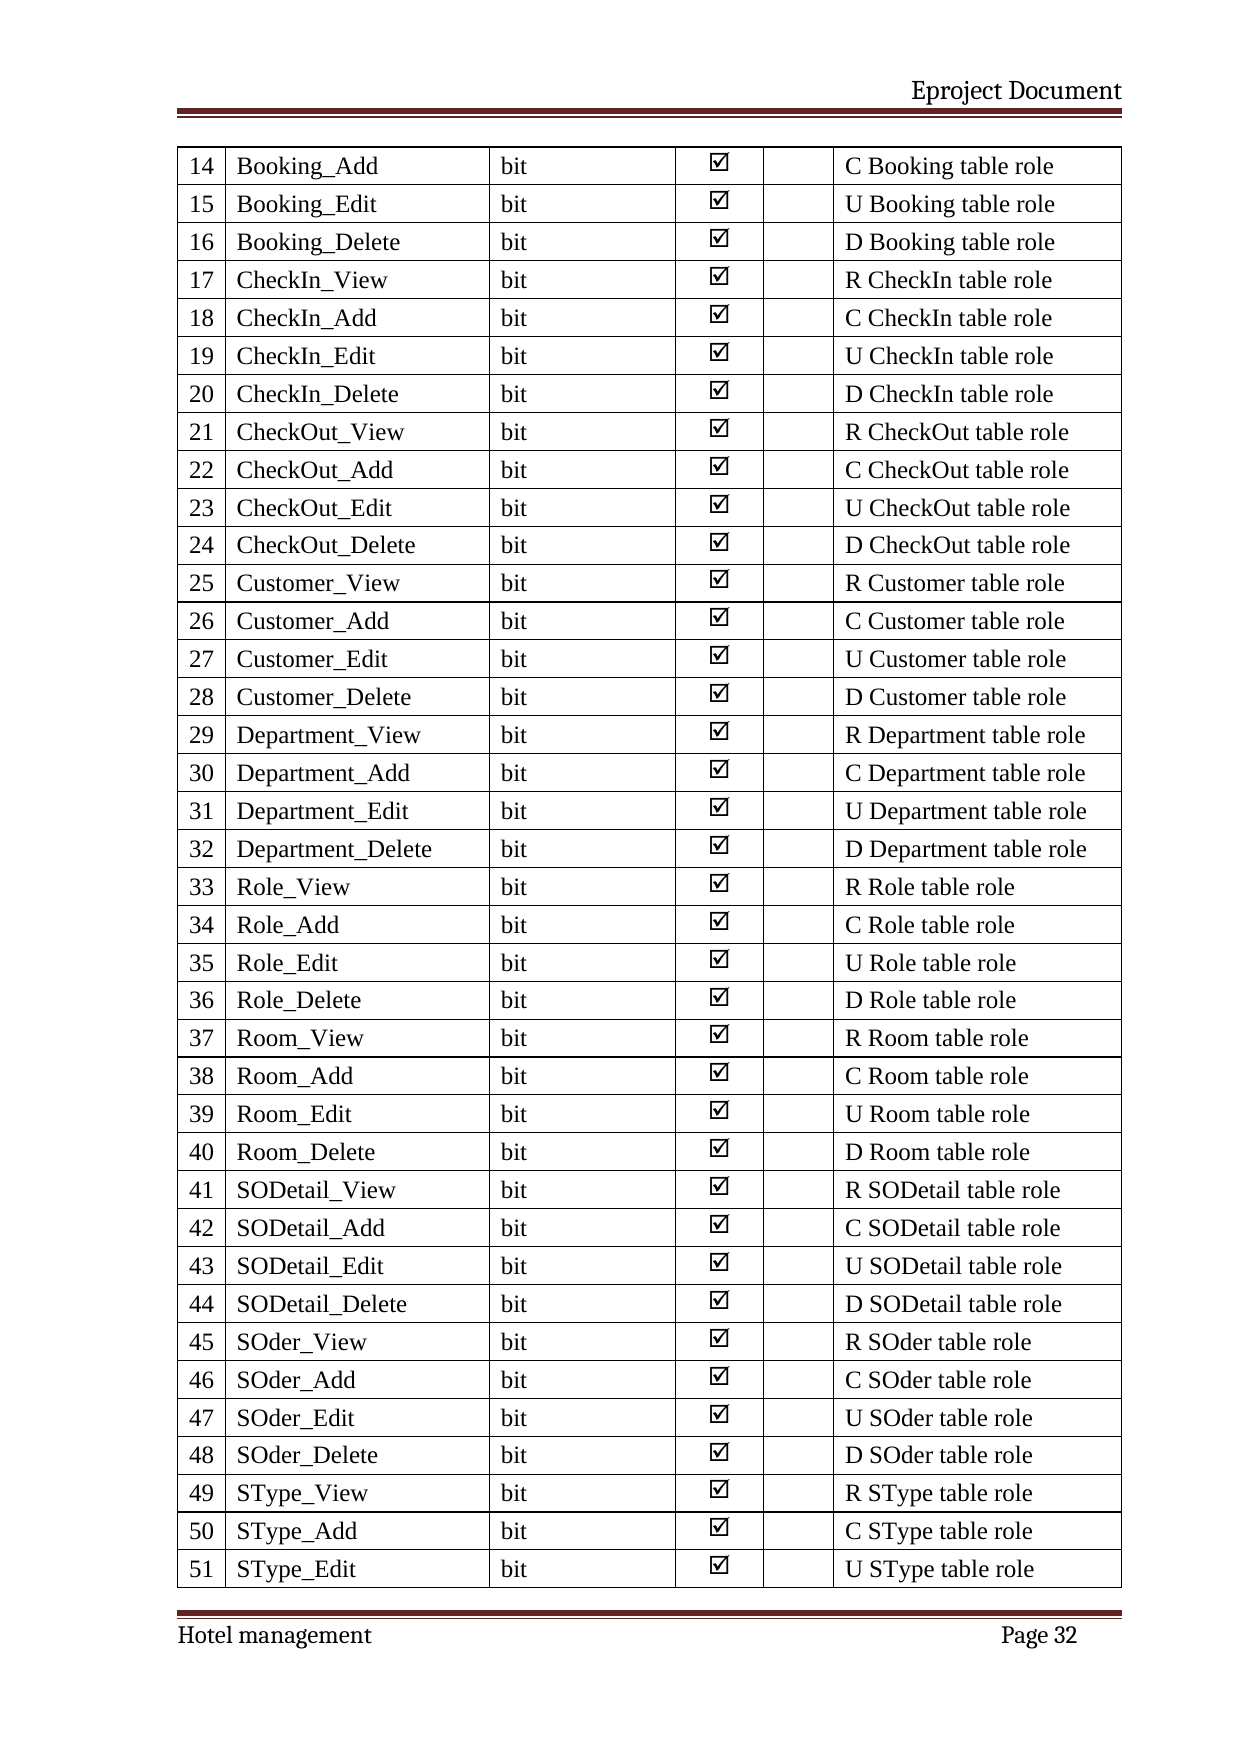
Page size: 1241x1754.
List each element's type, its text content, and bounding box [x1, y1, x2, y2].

table_cell bit [490, 792, 675, 829]
table_cell 23 [178, 489, 225, 526]
table_cell 32 [178, 830, 225, 867]
table_cell C CheckOut table role [834, 451, 1121, 488]
table_cell bit [490, 451, 675, 488]
table_cell C Booking table role [834, 148, 1121, 184]
table_cell bit [490, 337, 675, 374]
table_cell [764, 944, 833, 981]
table_cell [764, 1095, 833, 1132]
table_cell [764, 640, 833, 677]
table_cell 46 [178, 1361, 225, 1398]
table_cell U SOder table role [834, 1399, 1121, 1436]
table_cell SOder_Edit [226, 1399, 489, 1436]
table_cell [764, 868, 833, 905]
table_cell bit [490, 982, 675, 1018]
table_cell [676, 1399, 763, 1436]
table_cell [676, 1323, 763, 1360]
table_cell [676, 1550, 763, 1587]
table_cell 51 [178, 1550, 225, 1587]
table_cell [764, 413, 833, 450]
table_cell [676, 1513, 763, 1549]
table_cell [676, 185, 763, 222]
table_cell [676, 944, 763, 981]
table_cell Customer_Add [226, 603, 489, 639]
table_cell [764, 1020, 833, 1056]
table_cell Room_Add [226, 1058, 489, 1094]
table_cell bit [490, 603, 675, 639]
table_cell 39 [178, 1095, 225, 1132]
table_cell 28 [178, 678, 225, 715]
table_cell [764, 1171, 833, 1208]
table_cell CheckIn_Edit [226, 337, 489, 374]
table_cell [676, 565, 763, 601]
table_cell [764, 1285, 833, 1322]
table_cell 31 [178, 792, 225, 829]
table_cell SType_View [226, 1475, 489, 1511]
table_cell C SType table role [834, 1513, 1121, 1549]
table_cell D Department table role [834, 830, 1121, 867]
table_cell [764, 603, 833, 639]
table_cell U CheckIn table role [834, 337, 1121, 374]
table_cell 14 [178, 148, 225, 184]
table_cell [764, 982, 833, 1018]
table_cell 49 [178, 1475, 225, 1511]
table_cell bit [490, 1095, 675, 1132]
table_cell [676, 678, 763, 715]
table_cell bit [490, 1133, 675, 1170]
table_cell [676, 527, 763, 563]
table_cell [676, 1133, 763, 1170]
table_cell R Customer table role [834, 565, 1121, 601]
table_cell R SType table role [834, 1475, 1121, 1511]
table_cell bit [490, 261, 675, 298]
table_cell C Role table role [834, 906, 1121, 943]
table_cell U SType table role [834, 1550, 1121, 1587]
table_cell Booking_Edit [226, 185, 489, 222]
table_cell [764, 1437, 833, 1473]
table_cell [764, 754, 833, 791]
table_cell SOder_Add [226, 1361, 489, 1398]
table_cell CheckOut_Delete [226, 527, 489, 563]
table_cell D CheckIn table role [834, 375, 1121, 412]
table_cell [764, 1323, 833, 1360]
table_cell [764, 299, 833, 336]
table_cell Department_Delete [226, 830, 489, 867]
table_cell [676, 868, 763, 905]
table_cell 18 [178, 299, 225, 336]
table_cell R SOder table role [834, 1323, 1121, 1360]
table_cell bit [490, 830, 675, 867]
table_cell 21 [178, 413, 225, 450]
table_cell Department_Add [226, 754, 489, 791]
table_cell D SODetail table role [834, 1285, 1121, 1322]
table_cell D Booking table role [834, 223, 1121, 260]
table_cell [764, 1513, 833, 1549]
table_cell Customer_View [226, 565, 489, 601]
table_cell [764, 1399, 833, 1436]
table_cell 34 [178, 906, 225, 943]
table_cell [764, 830, 833, 867]
table_cell bit [490, 375, 675, 412]
table_cell 24 [178, 527, 225, 563]
table_cell [676, 375, 763, 412]
table_cell 16 [178, 223, 225, 260]
table_cell 44 [178, 1285, 225, 1322]
table_cell SODetail_Add [226, 1209, 489, 1246]
table_cell C Customer table role [834, 603, 1121, 639]
table_cell [676, 1475, 763, 1511]
table_cell [676, 1437, 763, 1473]
table_cell [764, 223, 833, 260]
table_cell bit [490, 1058, 675, 1094]
table_cell bit [490, 565, 675, 601]
table_cell CheckOut_Edit [226, 489, 489, 526]
table_cell U Customer table role [834, 640, 1121, 677]
table_cell [676, 1020, 763, 1056]
table_cell 20 [178, 375, 225, 412]
table_cell bit [490, 1550, 675, 1587]
table_cell D SOder table role [834, 1437, 1121, 1473]
table_cell CheckIn_View [226, 261, 489, 298]
table_cell bit [490, 1020, 675, 1056]
table_cell bit [490, 944, 675, 981]
table_cell Role_Delete [226, 982, 489, 1018]
table_cell Room_Delete [226, 1133, 489, 1170]
table_cell [764, 678, 833, 715]
table_cell U SODetail table role [834, 1247, 1121, 1284]
table_cell [676, 1095, 763, 1132]
table_cell SODetail_View [226, 1171, 489, 1208]
table_cell [676, 1058, 763, 1094]
table_cell U Room table role [834, 1095, 1121, 1132]
table_cell 43 [178, 1247, 225, 1284]
table_cell Role_Add [226, 906, 489, 943]
table_cell 19 [178, 337, 225, 374]
table_cell [676, 489, 763, 526]
table_cell SOder_Delete [226, 1437, 489, 1473]
table_cell Booking_Delete [226, 223, 489, 260]
table_cell Department_Edit [226, 792, 489, 829]
table_cell [676, 830, 763, 867]
table_cell SType_Edit [226, 1550, 489, 1587]
table_cell 22 [178, 451, 225, 488]
table_cell bit [490, 1209, 675, 1246]
table_cell 48 [178, 1437, 225, 1473]
table_cell bit [490, 185, 675, 222]
table_cell 36 [178, 982, 225, 1018]
table_cell [764, 716, 833, 753]
table_cell 29 [178, 716, 225, 753]
table_cell [676, 451, 763, 488]
table_cell D Role table role [834, 982, 1121, 1018]
table_cell Department_View [226, 716, 489, 753]
table_cell [676, 906, 763, 943]
table_cell [764, 792, 833, 829]
table_cell D Room table role [834, 1133, 1121, 1170]
table_cell bit [490, 413, 675, 450]
table_cell D CheckOut table role [834, 527, 1121, 563]
table_cell bit [490, 1171, 675, 1208]
table_cell bit [490, 640, 675, 677]
table_cell bit [490, 527, 675, 563]
table_cell R SODetail table role [834, 1171, 1121, 1208]
table_cell 27 [178, 640, 225, 677]
table_cell 41 [178, 1171, 225, 1208]
table_cell Customer_Delete [226, 678, 489, 715]
table_cell bit [490, 1437, 675, 1473]
table_cell bit [490, 716, 675, 753]
table_cell Role_View [226, 868, 489, 905]
table_cell 40 [178, 1133, 225, 1170]
table_cell bit [490, 906, 675, 943]
table_cell 45 [178, 1323, 225, 1360]
table_cell U CheckOut table role [834, 489, 1121, 526]
table_cell [676, 1171, 763, 1208]
table_cell [676, 223, 763, 260]
table_cell R Room table role [834, 1020, 1121, 1056]
table_cell [764, 1133, 833, 1170]
table_cell [676, 261, 763, 298]
table_cell [676, 982, 763, 1018]
table_cell bit [490, 1323, 675, 1360]
table_cell 47 [178, 1399, 225, 1436]
table_cell [676, 716, 763, 753]
table_cell [676, 337, 763, 374]
table_cell C SOder table role [834, 1361, 1121, 1398]
table_cell [676, 1285, 763, 1322]
table_cell bit [490, 1285, 675, 1322]
table_cell C CheckIn table role [834, 299, 1121, 336]
table_cell SODetail_Edit [226, 1247, 489, 1284]
table_cell R CheckIn table role [834, 261, 1121, 298]
table_cell bit [490, 148, 675, 184]
table_cell bit [490, 489, 675, 526]
table_cell bit [490, 678, 675, 715]
table_cell 35 [178, 944, 225, 981]
table_cell 17 [178, 261, 225, 298]
table_cell bit [490, 1475, 675, 1511]
table_cell R CheckOut table role [834, 413, 1121, 450]
table_cell 25 [178, 565, 225, 601]
table_cell bit [490, 299, 675, 336]
table_cell [764, 565, 833, 601]
table_cell U Role table role [834, 944, 1121, 981]
table_cell [764, 489, 833, 526]
table_cell Role_Edit [226, 944, 489, 981]
table_cell [676, 148, 763, 184]
table_cell U Department table role [834, 792, 1121, 829]
table_cell C Department table role [834, 754, 1121, 791]
table_cell [676, 792, 763, 829]
table_cell bit [490, 223, 675, 260]
table_cell Room_Edit [226, 1095, 489, 1132]
table_cell 15 [178, 185, 225, 222]
table_cell CheckOut_Add [226, 451, 489, 488]
table_cell [676, 640, 763, 677]
table_cell [764, 148, 833, 184]
table_cell 37 [178, 1020, 225, 1056]
table_cell [764, 337, 833, 374]
table_cell C SODetail table role [834, 1209, 1121, 1246]
table_cell [676, 1361, 763, 1398]
table_cell [764, 261, 833, 298]
table_cell [764, 1058, 833, 1094]
table_cell bit [490, 1247, 675, 1284]
table_cell [676, 1247, 763, 1284]
table_cell SODetail_Delete [226, 1285, 489, 1322]
table_cell [676, 413, 763, 450]
table_cell [764, 185, 833, 222]
table_cell Room_View [226, 1020, 489, 1056]
table_cell 26 [178, 603, 225, 639]
table_cell bit [490, 1361, 675, 1398]
table_cell Booking_Add [226, 148, 489, 184]
table_cell R Department table role [834, 716, 1121, 753]
table_cell bit [490, 754, 675, 791]
table_cell 30 [178, 754, 225, 791]
table_cell [676, 1209, 763, 1246]
table_cell U Booking table role [834, 185, 1121, 222]
table_cell D Customer table role [834, 678, 1121, 715]
table_cell SOder_View [226, 1323, 489, 1360]
table_cell 50 [178, 1513, 225, 1549]
table_cell [764, 1475, 833, 1511]
table_cell Customer_Edit [226, 640, 489, 677]
table_cell bit [490, 1399, 675, 1436]
table_cell [764, 1361, 833, 1398]
table_cell CheckIn_Add [226, 299, 489, 336]
table_cell [764, 451, 833, 488]
table_cell [764, 1247, 833, 1284]
table_cell 38 [178, 1058, 225, 1094]
table_cell [676, 299, 763, 336]
table_cell bit [490, 868, 675, 905]
table_cell SType_Add [226, 1513, 489, 1549]
table_cell CheckOut_View [226, 413, 489, 450]
table_cell [764, 1209, 833, 1246]
table_cell [764, 906, 833, 943]
table_cell R Role table role [834, 868, 1121, 905]
table_cell 42 [178, 1209, 225, 1246]
table_cell [676, 754, 763, 791]
table_cell [764, 1550, 833, 1587]
table_cell 33 [178, 868, 225, 905]
table_cell bit [490, 1513, 675, 1549]
table_cell CheckIn_Delete [226, 375, 489, 412]
table_cell [676, 603, 763, 639]
table_cell [764, 527, 833, 563]
table_cell [764, 375, 833, 412]
table_cell C Room table role [834, 1058, 1121, 1094]
